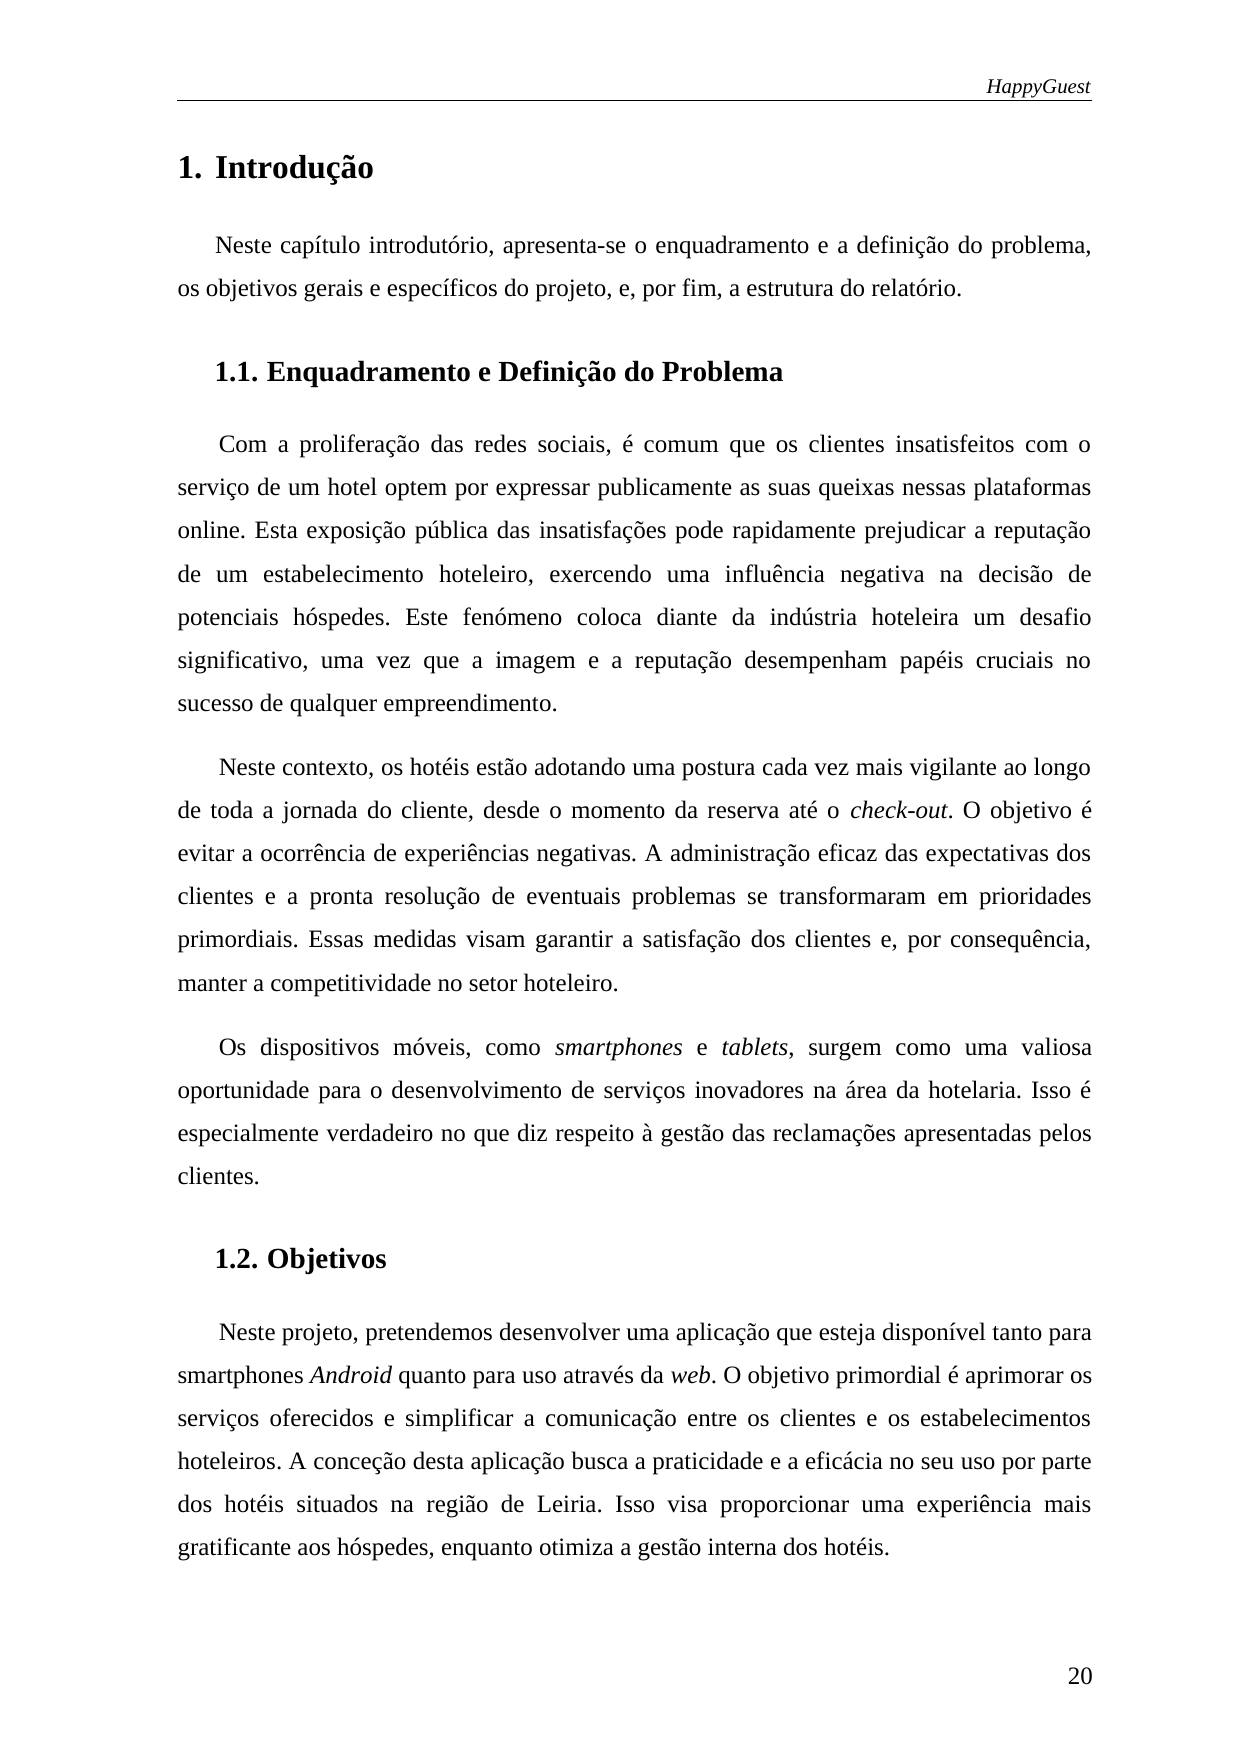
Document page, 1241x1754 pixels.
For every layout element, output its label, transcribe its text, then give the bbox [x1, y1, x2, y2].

subtitle Introdução [177, 148, 1092, 186]
subtitle Enquadramento e Definição do Problema [214, 354, 1092, 387]
text Neste capítulo introdutório, apresenta-se o enquadramento e a definição do problema, os objetivos gerais e específicos do projeto, e, por fim, a estrutura do relatório. [177, 230, 1092, 302]
subtitle Objetivos [214, 1242, 1092, 1275]
text Neste contexto, os hotéis estão adotando uma postura cada vez mais vigilante ao longo de toda a jornada do cliente, desde o momento da reserva até o check-out. O objetivo é evitar a ocorrência de experiências negativas. A administração eficaz das expectativas dos clientes e a pronta resolução de eventuais problemas se transformaram em prioridades primordiais. Essas medidas visam garantir a satisfação dos clientes e, por consequência, manter a competitividade no setor hoteleiro. [177, 752, 1092, 996]
text Com a proliferação das redes sociais, é comum que os clientes insatisfeitos com o serviço de um hotel optem por expressar publicamente as suas queixas nessas plataformas online. Esta exposição pública das insatisfações pode rapidamente prejudicar a reputação de um estabelecimento hoteleiro, exercendo uma influência negativa na decisão de potenciais hóspedes. Este fenómeno coloca diante da indústria hoteleira um desafio significativo, uma vez que a imagem e a reputação desempenham papéis cruciais no sucesso de qualquer empreendimento. [177, 429, 1092, 717]
text Neste projeto, pretendemos desenvolver uma aplicação que esteja disponível tanto para smartphones Android quanto para uso através da web. O objetivo primordial é aprimorar os serviços oferecidos e simplificar a comunicação entre os clientes e os estabelecimentos hoteleiros. A conceção desta aplicação busca a praticidade e a eficácia no seu uso por parte dos hotéis situados na região de Leiria. Isso visa proporcionar uma experiência mais gratificante aos hóspedes, enquanto otimiza a gestão interna dos hotéis. [177, 1317, 1092, 1561]
text Os dispositivos móveis, como smartphones e tablets, surgem como uma valiosa oportunidade para o desenvolvimento de serviços inovadores na área da hotelaria. Isso é especialmente verdadeiro no que diz respeito à gestão das reclamações apresentadas pelos clientes. [177, 1032, 1092, 1190]
